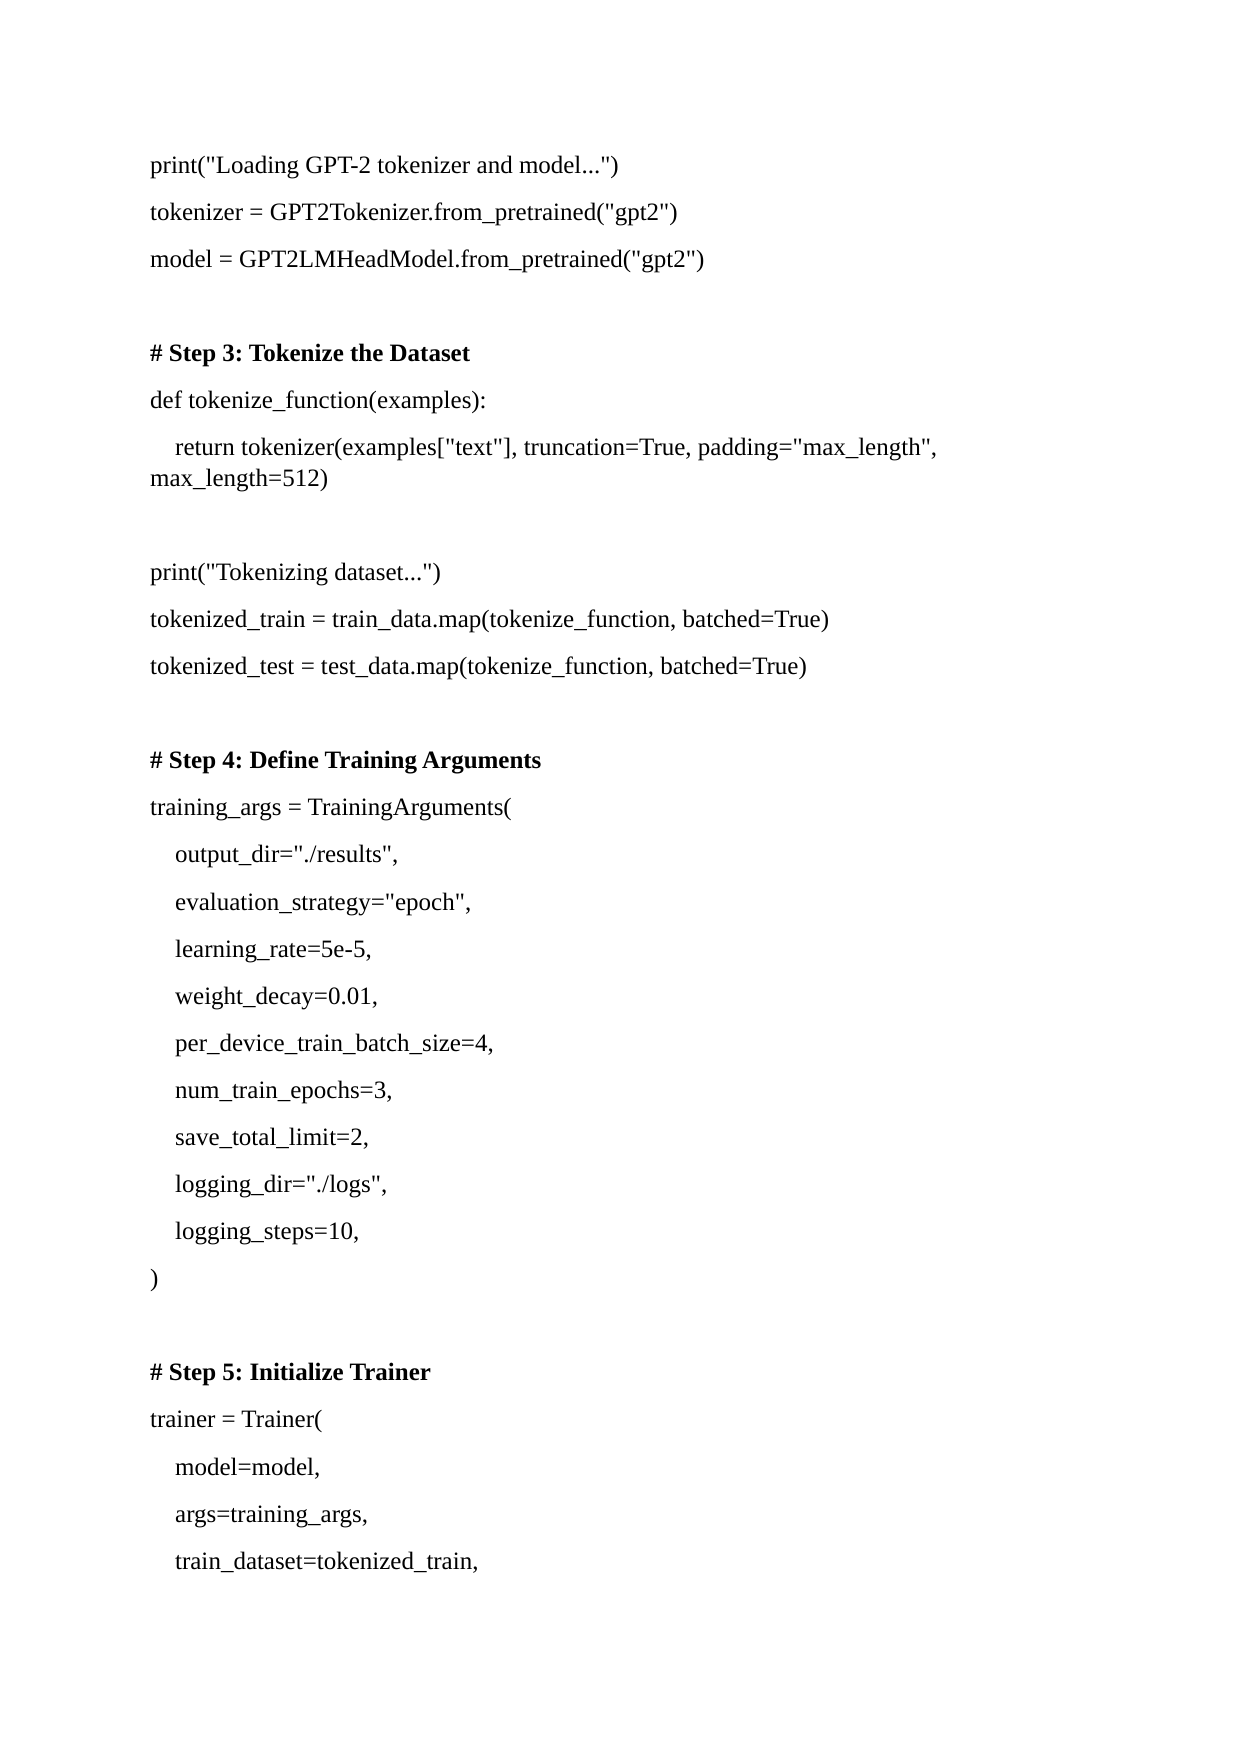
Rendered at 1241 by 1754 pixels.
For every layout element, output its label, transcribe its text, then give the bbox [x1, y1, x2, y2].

text output_dir="./results", [150, 839, 1090, 868]
text print("Loading GPT-2 tokenizer and model...") [150, 150, 1090, 179]
text evaluation_strategy="epoch", [150, 887, 1090, 915]
text tokenized_test = test_data.map(tokenize_function, batched=True) [150, 651, 1090, 680]
text logging_steps=10, [150, 1216, 1090, 1245]
text tokenized_train = train_data.map(tokenize_function, batched=True) [150, 604, 1090, 633]
text def tokenize_function(examples): [150, 385, 1090, 414]
text print("Tokenizing dataset...") [150, 557, 1090, 586]
text model=model, [150, 1452, 1090, 1480]
text tokenizer = GPT2Tokenizer.from_pretrained("gpt2") [150, 197, 1090, 226]
text model = GPT2LMHeadModel.from_pretrained("gpt2") [150, 244, 1090, 273]
text save_total_limit=2, [150, 1122, 1090, 1151]
text # Step 3: Tokenize the Dataset [150, 338, 1090, 367]
text training_args = TrainingArguments( [150, 792, 1090, 821]
text # Step 4: Define Training Arguments [150, 745, 1090, 774]
text return tokenizer(examples["text"], truncation=True, padding="max_length", max_length=512) [150, 432, 1090, 492]
text trainer = Trainer( [150, 1404, 1090, 1433]
text per_device_train_batch_size=4, [150, 1028, 1090, 1057]
text logging_dir="./logs", [150, 1169, 1090, 1198]
text num_train_epochs=3, [150, 1075, 1090, 1104]
text ) [150, 1263, 1090, 1292]
text learning_rate=5e-5, [150, 934, 1090, 962]
text # Step 5: Initialize Trainer [150, 1357, 1090, 1386]
text train_dataset=tokenized_train, [150, 1546, 1090, 1574]
text weight_decay=0.01, [150, 981, 1090, 1009]
text args=training_args, [150, 1499, 1090, 1527]
